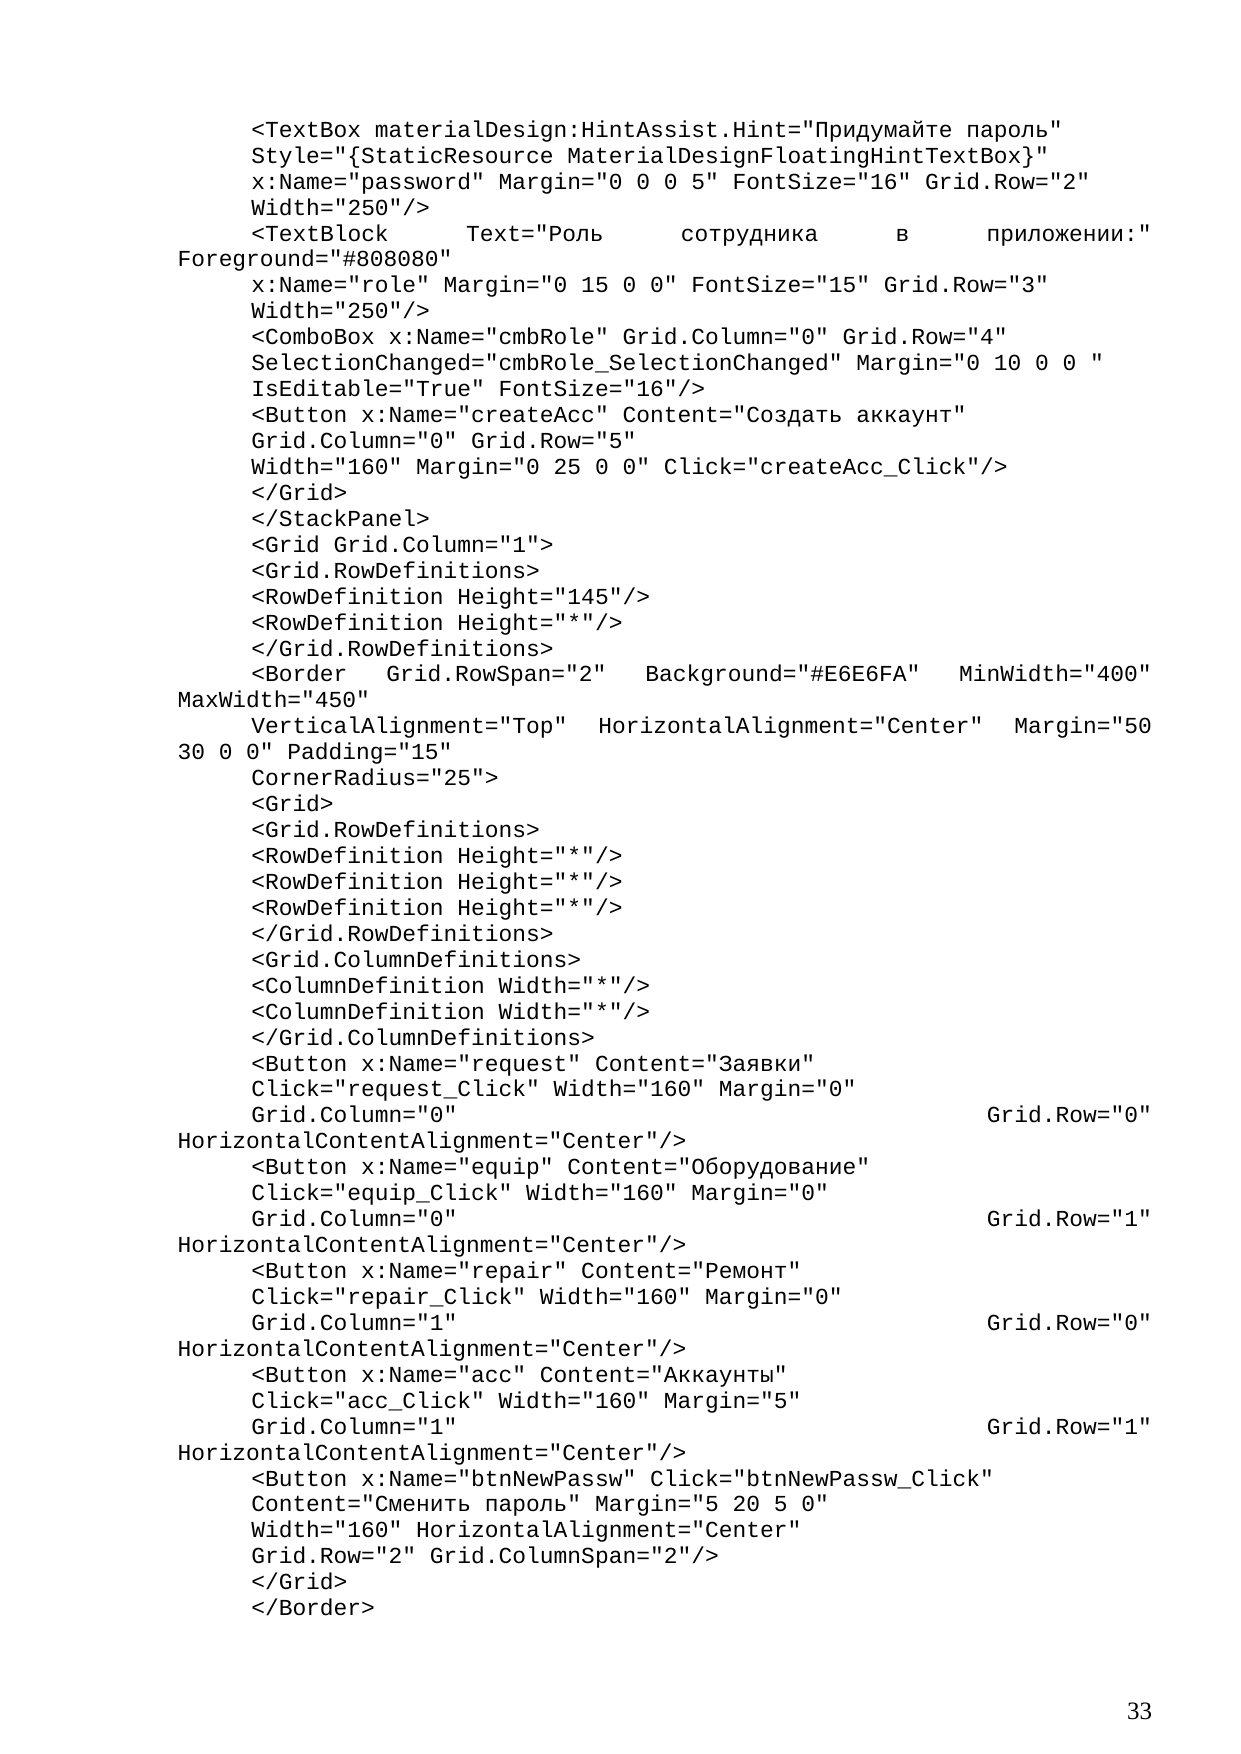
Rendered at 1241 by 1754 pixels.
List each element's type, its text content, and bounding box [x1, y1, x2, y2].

text </Grid> [177, 1571, 1152, 1597]
text <RowDefinition Height="*"/> [177, 611, 1152, 637]
text Grid.Column="0" Grid.Row="5" [177, 429, 1152, 455]
text <RowDefinition Height="145"/> [177, 585, 1152, 611]
text <Button x:Name="acc" Content="Аккаунты" [177, 1363, 1152, 1389]
text x:Name="role" Margin="0 15 0 0" FontSize="15" Grid.Row="3" [177, 274, 1152, 300]
text Click="request_Click" Width="160" Margin="0" [177, 1078, 1152, 1104]
text <Grid.RowDefinitions> [177, 818, 1152, 844]
text <Button x:Name="equip" Content="Оборудование" [177, 1156, 1152, 1182]
text <TextBlock Text="Роль сотрудника в приложении:" Foreground="#808080" [177, 222, 1152, 274]
text <ColumnDefinition Width="*"/> [177, 974, 1152, 1000]
text <TextBox materialDesign:HintAssist.Hint="Придумайте пароль" [177, 118, 1152, 144]
text Width="250"/> [177, 196, 1152, 222]
text Click="equip_Click" Width="160" Margin="0" [177, 1182, 1152, 1207]
text <Button x:Name="repair" Content="Ремонт" [177, 1259, 1152, 1285]
text Width="250"/> [177, 300, 1152, 326]
text <Grid.RowDefinitions> [177, 559, 1152, 585]
text <Grid Grid.Column="1"> [177, 533, 1152, 559]
text </Grid> [177, 481, 1152, 507]
text Width="160" HorizontalAlignment="Center" [177, 1519, 1152, 1545]
text Grid.Column="0" Grid.Row="1" HorizontalContentAlignment="Center"/> [177, 1207, 1152, 1259]
text Grid.Column="1" Grid.Row="0" HorizontalContentAlignment="Center"/> [177, 1311, 1152, 1363]
text Click="repair_Click" Width="160" Margin="0" [177, 1285, 1152, 1311]
text <RowDefinition Height="*"/> [177, 870, 1152, 896]
text SelectionChanged="cmbRole_SelectionChanged" Margin="0 10 0 0 " [177, 352, 1152, 377]
text </Grid.RowDefinitions> [177, 637, 1152, 663]
text IsEditable="True" FontSize="16"/> [177, 377, 1152, 403]
text Click="acc_Click" Width="160" Margin="5" [177, 1389, 1152, 1415]
text </Grid.ColumnDefinitions> [177, 1026, 1152, 1052]
text <Button x:Name="btnNewPassw" Click="btnNewPassw_Click" [177, 1467, 1152, 1493]
text Grid.Column="1" Grid.Row="1" HorizontalContentAlignment="Center"/> [177, 1415, 1152, 1467]
text <ComboBox x:Name="cmbRole" Grid.Column="0" Grid.Row="4" [177, 326, 1152, 352]
text <RowDefinition Height="*"/> [177, 844, 1152, 870]
text </StackPanel> [177, 507, 1152, 533]
text Grid.Column="0" Grid.Row="0" HorizontalContentAlignment="Center"/> [177, 1104, 1152, 1156]
text <Button x:Name="createAcc" Content="Создать аккаунт" [177, 403, 1152, 429]
text Content="Сменить пароль" Margin="5 20 5 0" [177, 1493, 1152, 1519]
text </Border> [177, 1597, 1152, 1622]
text VerticalAlignment="Top" HorizontalAlignment="Center" Margin="50 30 0 0" Padding="15" [177, 715, 1152, 767]
text x:Name="password" Margin="0 0 0 5" FontSize="16" Grid.Row="2" [177, 170, 1152, 196]
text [177, 144, 1152, 170]
text <Grid.ColumnDefinitions> [177, 948, 1152, 974]
text Width="160" Margin="0 25 0 0" Click="createAcc_Click"/> [177, 455, 1152, 481]
text <Button x:Name="request" Content="Заявки" [177, 1052, 1152, 1078]
text <Grid> [177, 792, 1152, 818]
text <ColumnDefinition Width="*"/> [177, 1000, 1152, 1026]
text Grid.Row="2" Grid.ColumnSpan="2"/> [177, 1545, 1152, 1571]
text <RowDefinition Height="*"/> [177, 896, 1152, 922]
text <Border Grid.RowSpan="2" Background="#E6E6FA" MinWidth="400" MaxWidth="450" [177, 663, 1152, 715]
text </Grid.RowDefinitions> [177, 922, 1152, 948]
text CornerRadius="25"> [177, 767, 1152, 792]
